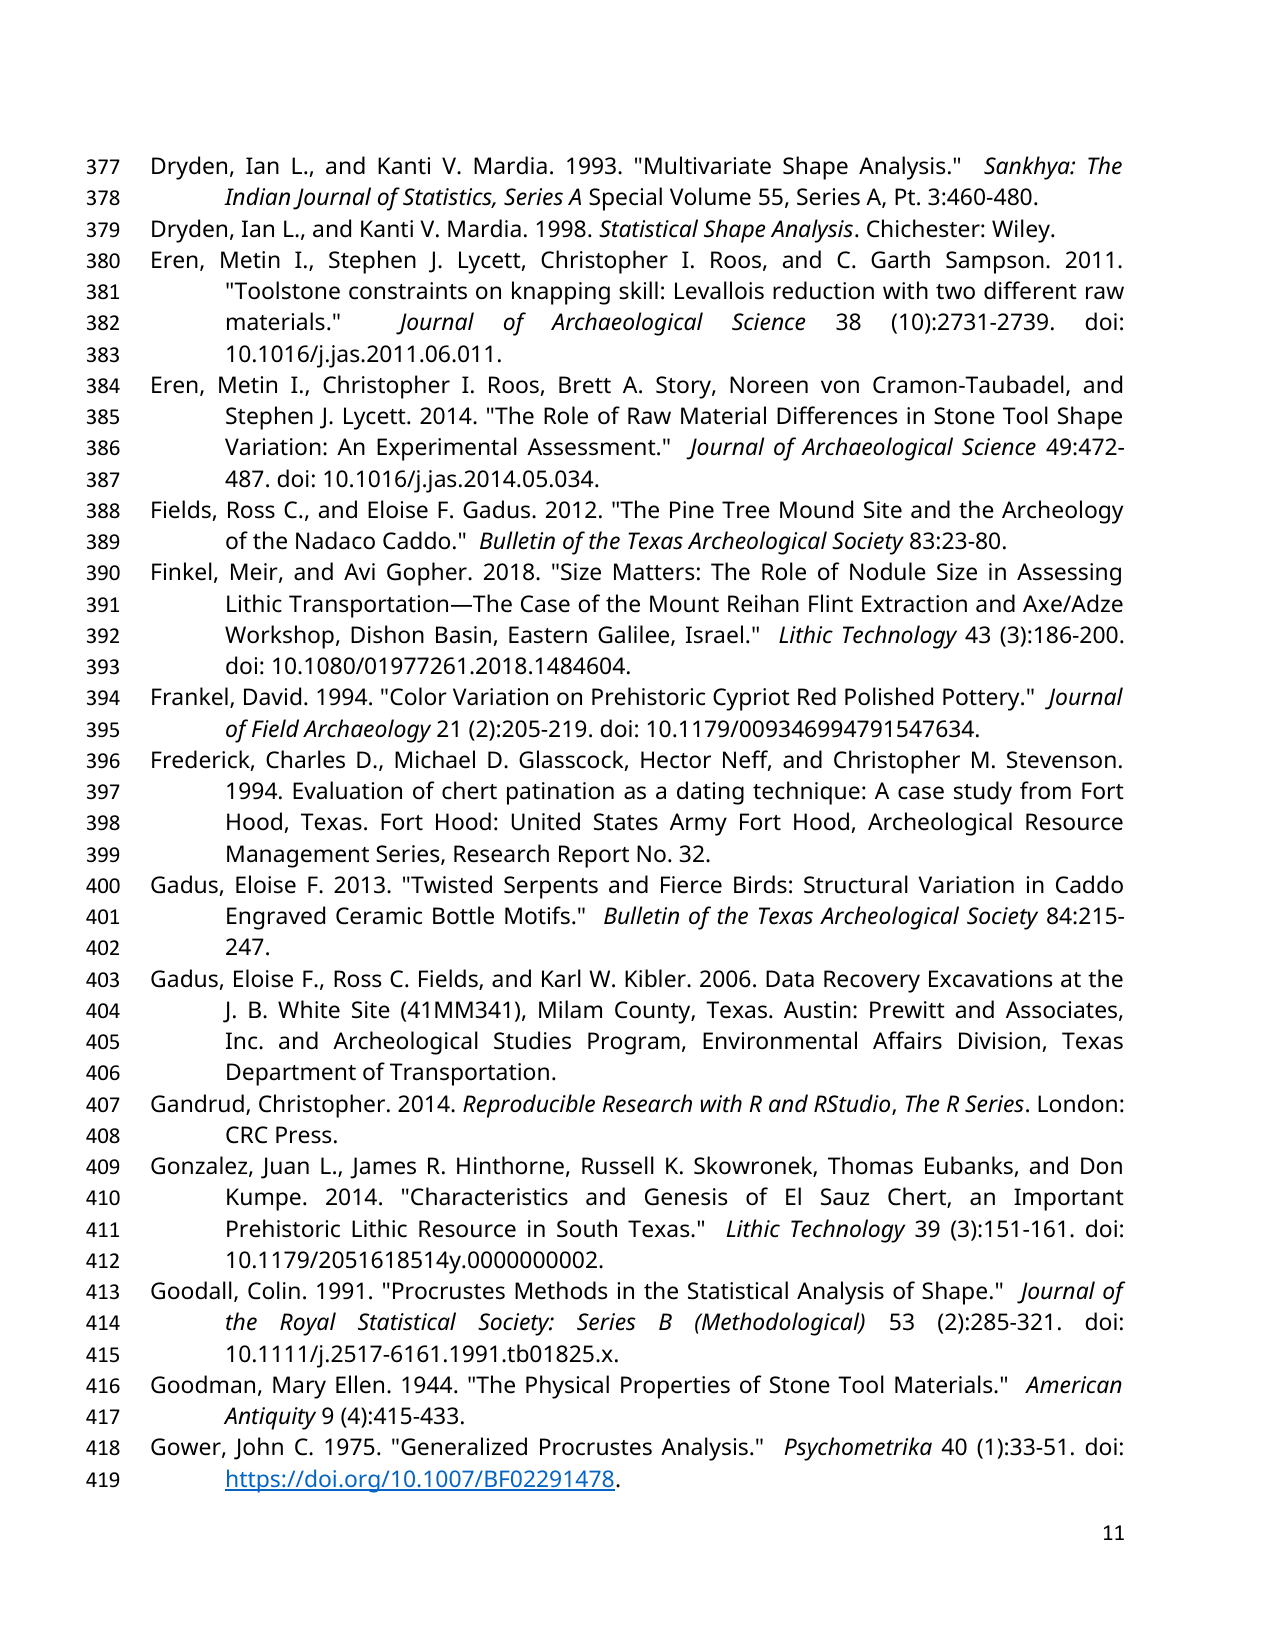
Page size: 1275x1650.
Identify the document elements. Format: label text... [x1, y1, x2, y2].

text Frederick, Charles D., Michael D. Glasscock, Hector Neff, and Christopher M. Stevenson. 1994. Evaluation of chert patination as a dating technique: A case study from Fort Hood, Texas. Fort Hood: United States Army Fort Hood, Archeological Resource Management Series, Research Report No. 32. [150, 744, 1125, 869]
text Goodman, Mary Ellen. 1944. "The Physical Properties of Stone Tool Materials." American Antiquity 9 (4):415-433. [150, 1369, 1125, 1431]
text Gadus, Eloise F., Ross C. Fields, and Karl W. Kibler. 2006. Data Recovery Excavations at the J. B. White Site (41MM341), Milam County, Texas. Austin: Prewitt and Associates, Inc. and Archeological Studies Program, Environmental Affairs Division, Texas Department of Transportation. [150, 962, 1125, 1087]
text Eren, Metin I., Christopher I. Roos, Brett A. Story, Noreen von Cramon-Taubadel, and Stephen J. Lycett. 2014. "The Role of Raw Material Differences in Stone Tool Shape Variation: An Experimental Assessment." Journal of Archaeological Science 49:472-487. doi: 10.1016/j.jas.2014.05.034. [150, 369, 1125, 494]
text Dryden, Ian L., and Kanti V. Mardia. 1993. "Multivariate Shape Analysis." Sankhya: The Indian Journal of Statistics, Series A Special Volume 55, Series A, Pt. 3:460-480. [150, 150, 1125, 212]
text Dryden, Ian L., and Kanti V. Mardia. 1998. Statistical Shape Analysis. Chichester: Wiley. [150, 212, 1125, 244]
text Fields, Ross C., and Eloise F. Gadus. 2012. "The Pine Tree Mound Site and the Archeology of the Nadaco Caddo." Bulletin of the Texas Archeological Society 83:23-80. [150, 494, 1125, 556]
text Eren, Metin I., Stephen J. Lycett, Christopher I. Roos, and C. Garth Sampson. 2011. "Toolstone constraints on knapping skill: Levallois reduction with two different raw materials." Journal of Archaeological Science 38 (10):2731-2739. doi: 10.1016/j.jas.2011.06.011. [150, 244, 1125, 369]
text Goodall, Colin. 1991. "Procrustes Methods in the Statistical Analysis of Shape." Journal of the Royal Statistical Society: Series B (Methodological) 53 (2):285-321. doi: 10.1111/j.2517-6161.1991.tb01825.x. [150, 1275, 1125, 1369]
text Gandrud, Christopher. 2014. Reproducible Research with R and RStudio, The R Series. London: CRC Press. [150, 1087, 1125, 1150]
text Gonzalez, Juan L., James R. Hinthorne, Russell K. Skowronek, Thomas Eubanks, and Don Kumpe. 2014. "Characteristics and Genesis of El Sauz Chert, an Important Prehistoric Lithic Resource in South Texas." Lithic Technology 39 (3):151-161. doi: 10.1179/2051618514y.0000000002. [150, 1150, 1125, 1275]
text Gower, John C. 1975. "Generalized Procrustes Analysis." Psychometrika 40 (1):33-51. doi: https://doi.org/10.1007/BF02291478. [150, 1431, 1125, 1494]
text Gadus, Eloise F. 2013. "Twisted Serpents and Fierce Birds: Structural Variation in Caddo Engraved Ceramic Bottle Motifs." Bulletin of the Texas Archeological Society 84:215-247. [150, 869, 1125, 962]
text Frankel, David. 1994. "Color Variation on Prehistoric Cypriot Red Polished Pottery." Journal of Field Archaeology 21 (2):205-219. doi: 10.1179/009346994791547634. [150, 681, 1125, 744]
text Finkel, Meir, and Avi Gopher. 2018. "Size Matters: The Role of Nodule Size in Assessing Lithic Transportation—The Case of the Mount Reihan Flint Extraction and Axe/Adze Workshop, Dishon Basin, Eastern Galilee, Israel." Lithic Technology 43 (3):186-200. doi: 10.1080/01977261.2018.1484604. [150, 556, 1125, 681]
